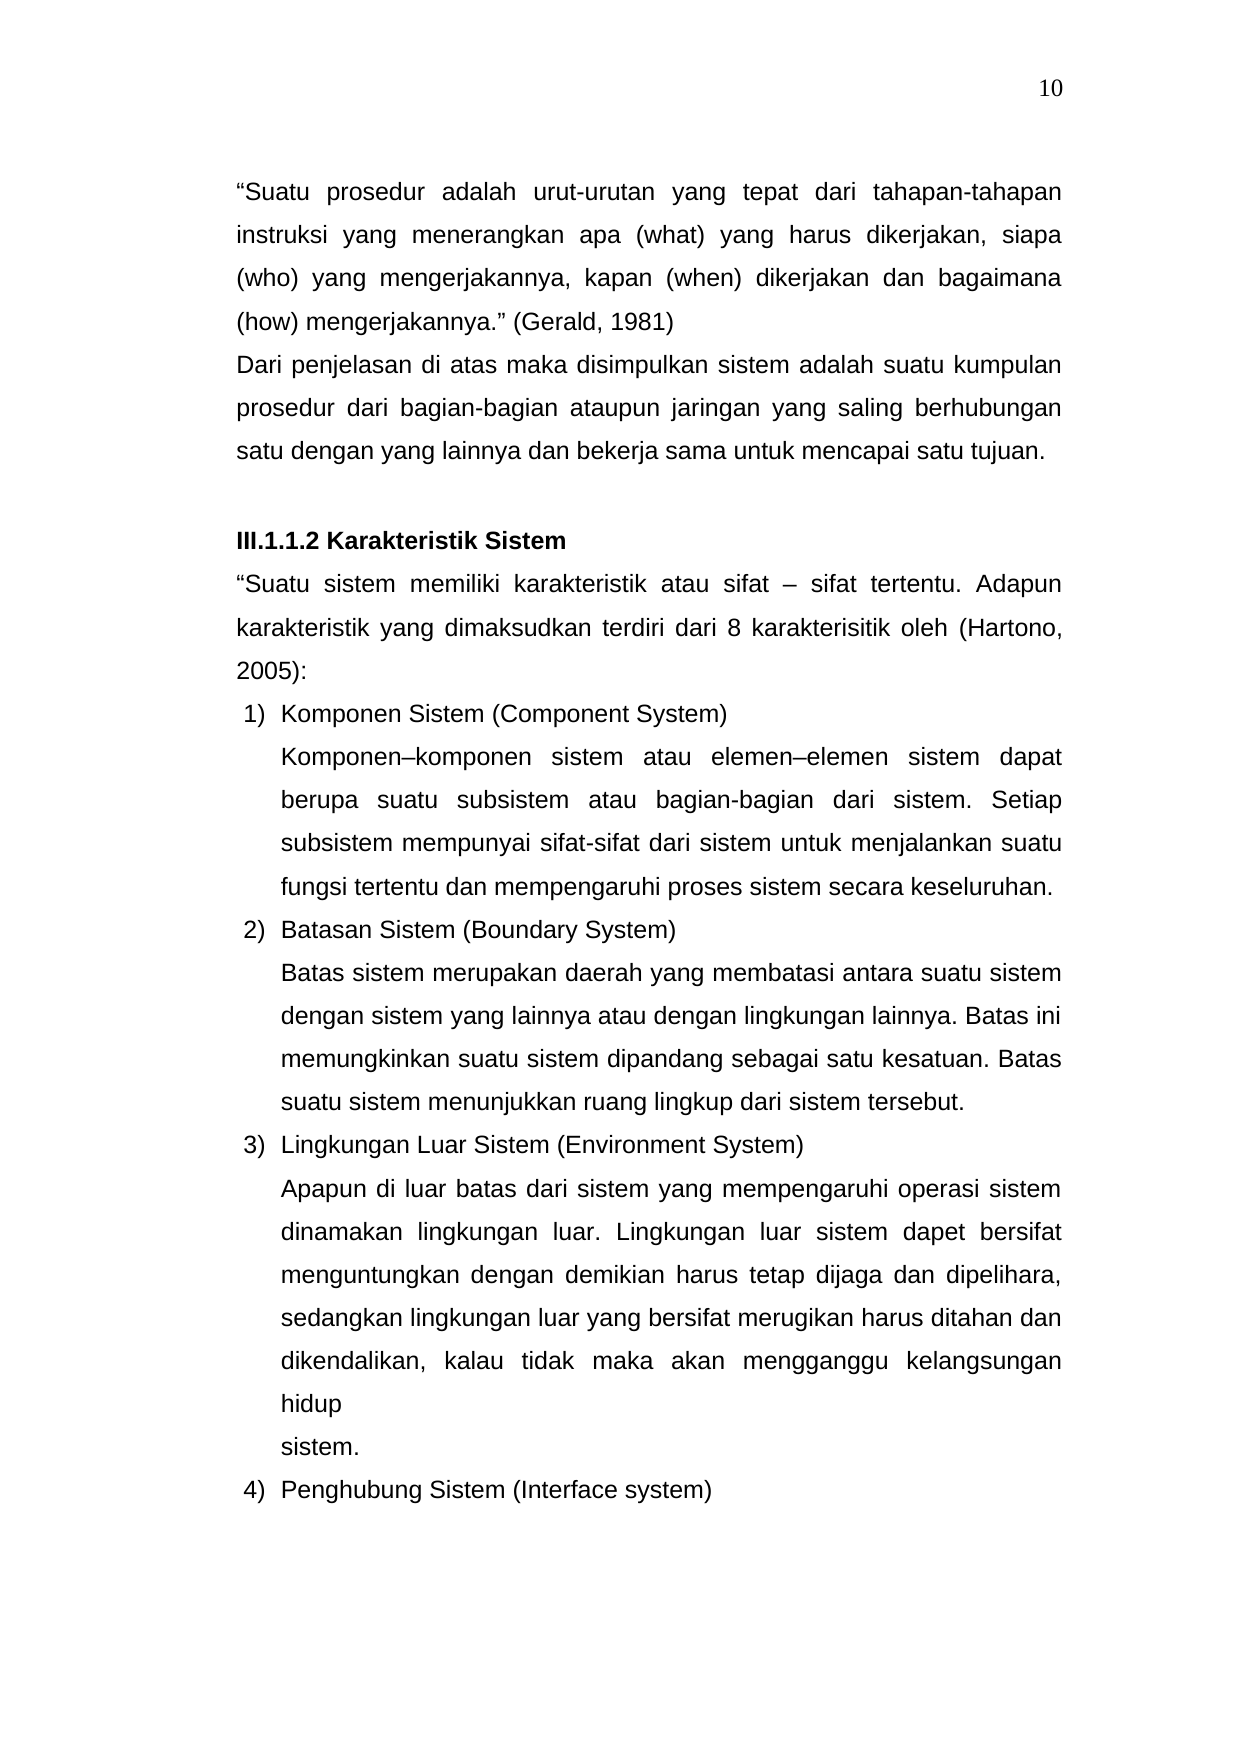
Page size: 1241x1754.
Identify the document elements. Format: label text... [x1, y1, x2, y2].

text “Suatu prosedur adalah urut-urutan yang tepat dari tahapan-tahapan instruksi yang menerangkan apa (what) yang harus dikerjakan, siapa (who) yang mengerjakannya, kapan (when) dikerjakan dan bagaimana (how) mengerjakannya.” (Gerald, 1981) [236, 177, 1063, 335]
list Batasan Sistem (Boundary System) [243, 915, 1063, 944]
list Komponen–komponen sistem atau elemen–elemen sistem dapat berupa suatu subsistem atau bagian-bagian dari sistem. Setiap subsistem mempunyai sifat-sifat dari sistem untuk menjalankan suatu fungsi tertentu dan mempengaruhi proses sistem secara keseluruhan. [281, 742, 1063, 901]
subtitle III.1.1.2 Karakteristik Sistem [236, 526, 1063, 555]
text “Suatu sistem memiliki karakteristik atau sifat – sifat tertentu. Adapun karakteristik yang dimaksudkan terdiri dari 8 karakterisitik oleh (Hartono, 2005): [236, 569, 1063, 684]
list Penghubung Sistem (Interface system) [243, 1476, 1063, 1504]
list Lingkungan Luar Sistem (Environment System) [243, 1131, 1063, 1159]
text Dari penjelasan di atas maka disimpulkan sistem adalah suatu kumpulan prosedur dari bagian-bagian ataupun jaringan yang saling berhubungan satu dengan yang lainnya dan bekerja sama untuk mencapai satu tujuan. [236, 350, 1063, 465]
list Batas sistem merupakan daerah yang membatasi antara suatu sistem dengan sistem yang lainnya atau dengan lingkungan lainnya. Batas ini memungkinkan suatu sistem dipandang sebagai satu kesatuan. Batas suatu sistem menunjukkan ruang lingkup dari sistem tersebut. [281, 958, 1063, 1116]
list Apapun di luar batas dari sistem yang mempengaruhi operasi sistem dinamakan lingkungan luar. Lingkungan luar sistem dapet bersifat menguntungkan dengan demikian harus tetap dijaga dan dipelihara, sedangkan lingkungan luar yang bersifat merugikan harus ditahan dan dikendalikan, kalau tidak maka akan mengganggu kelangsungan hidup sistem. [281, 1174, 1063, 1461]
list Komponen Sistem (Component System) [243, 699, 1063, 728]
